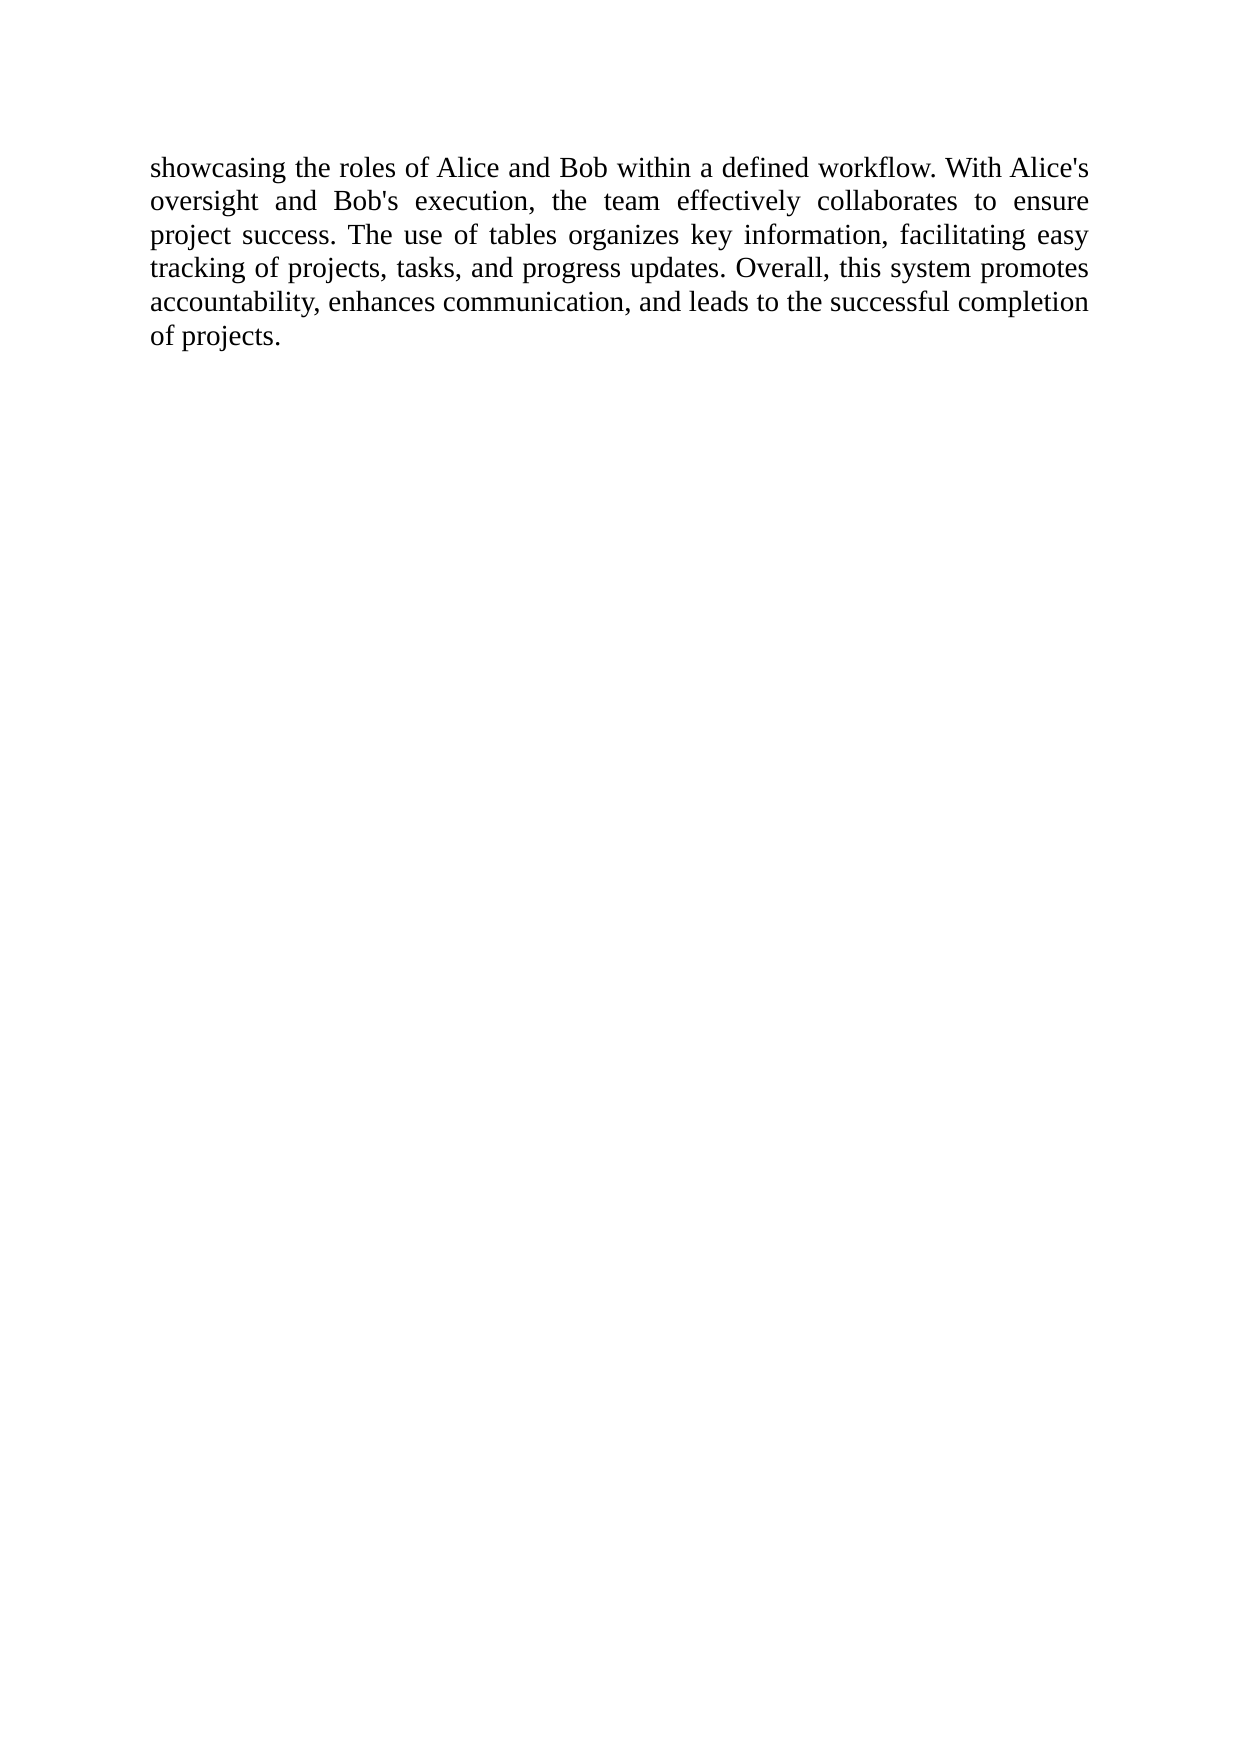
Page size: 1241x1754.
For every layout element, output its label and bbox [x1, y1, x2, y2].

text [150, 150, 1090, 351]
